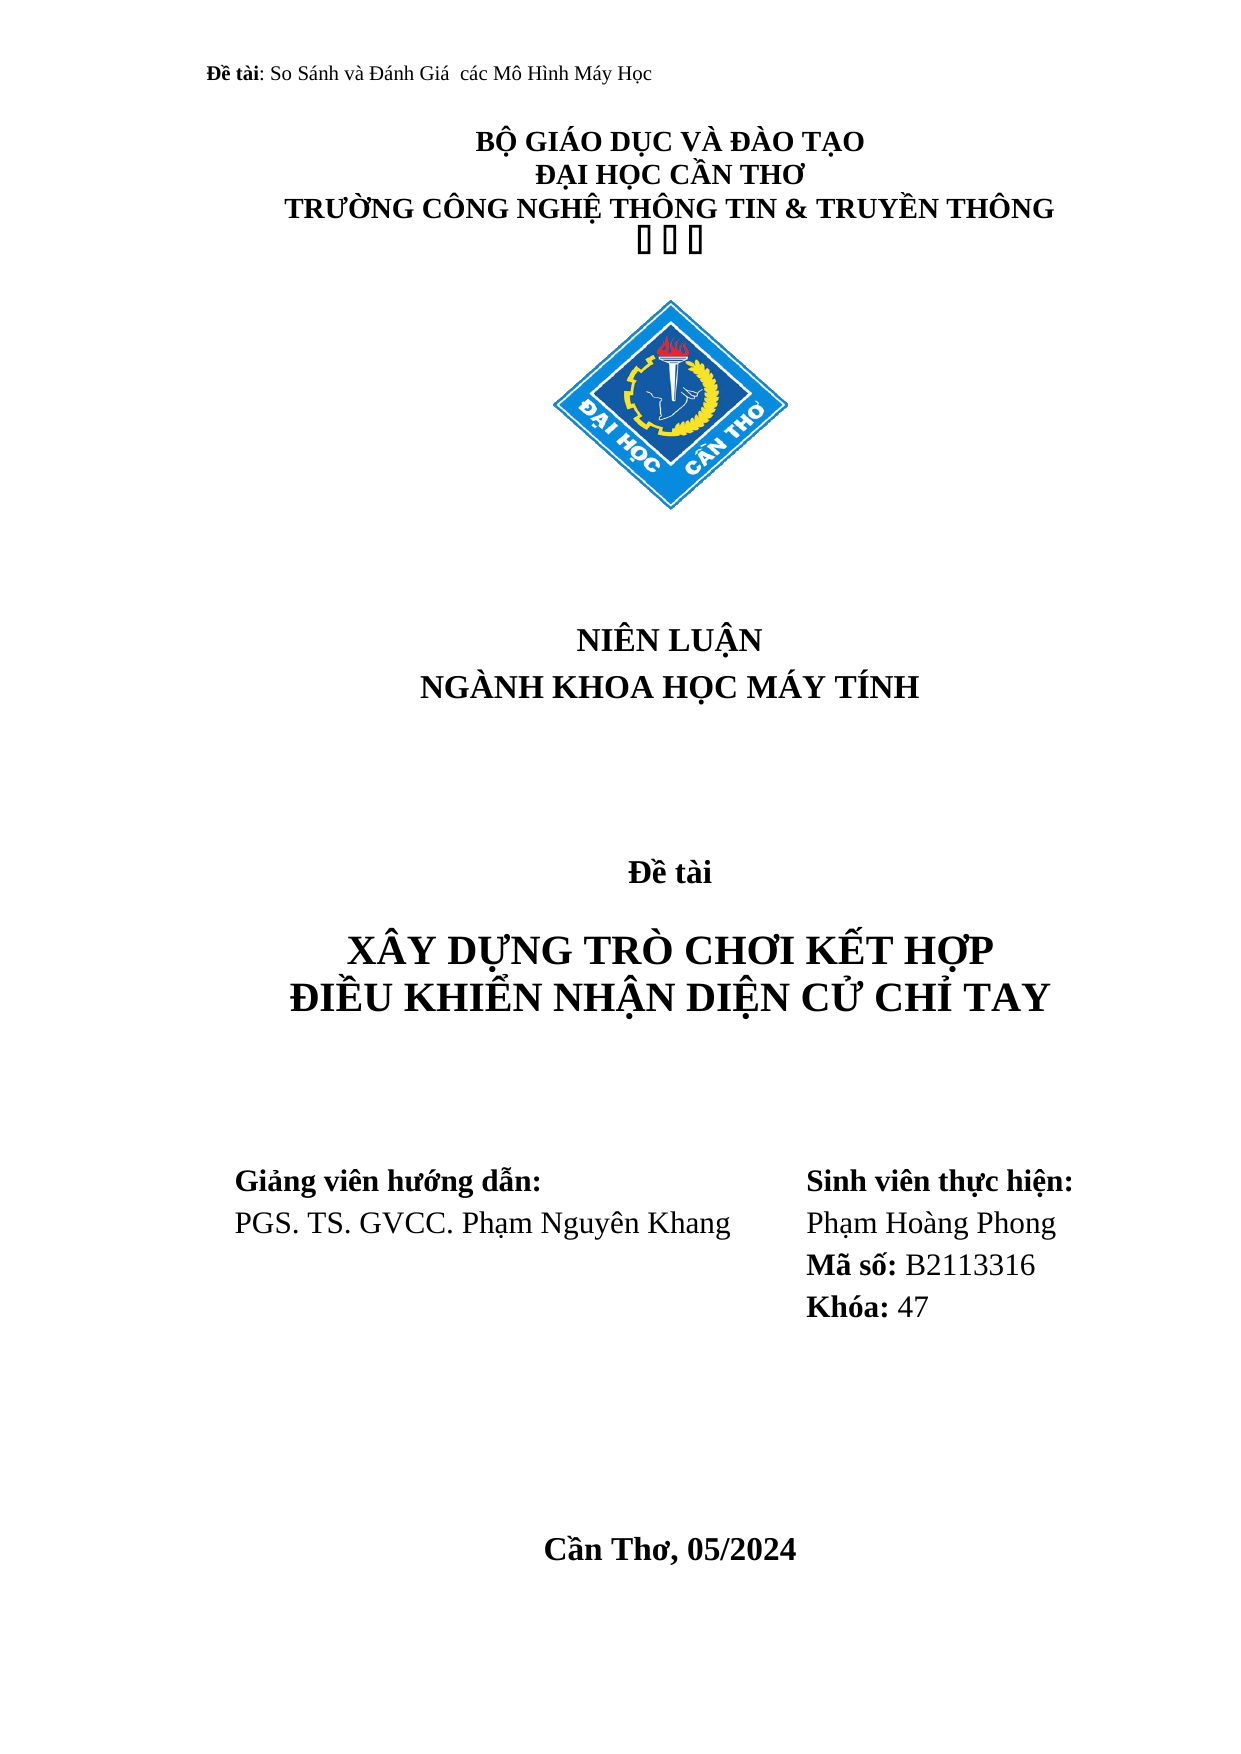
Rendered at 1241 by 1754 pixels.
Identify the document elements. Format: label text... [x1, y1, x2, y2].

text Đề tài [205, 852, 1134, 891]
text BỘ GIÁO DỤC VÀ ĐÀO TẠO [206, 124, 1134, 157]
text Giảng viên hướng dẫn: Sinh viên thực hiện: [206, 1162, 1126, 1198]
text ĐẠI HỌC CẦN THƠ [205, 157, 1134, 191]
text XÂY DỰNG TRÒ CHƠI KẾT HỢP [206, 927, 1134, 974]
text TRƯỜNG CÔNG NGHỆ THÔNG TIN & TRUYỀN THÔNG [205, 191, 1134, 224]
text NIÊN LUẬN [205, 620, 1134, 659]
text NGÀNH KHOA HỌC MÁY TÍNH [205, 667, 1134, 706]
text Khóa: 47 [206, 1288, 1134, 1324]
text PGS. TS. GVCC. Phạm Nguyên Khang Phạm Hoàng Phong [206, 1204, 1134, 1240]
text Mã số: B2113316 [206, 1246, 1134, 1282]
picture [552, 299, 789, 510]
text ĐIỀU KHIỂN NHẬN DIỆN CỬ CHỈ TAY [206, 974, 1134, 1021]
subtitle Cần Thơ, 05/2024 [205, 1529, 1134, 1567]
